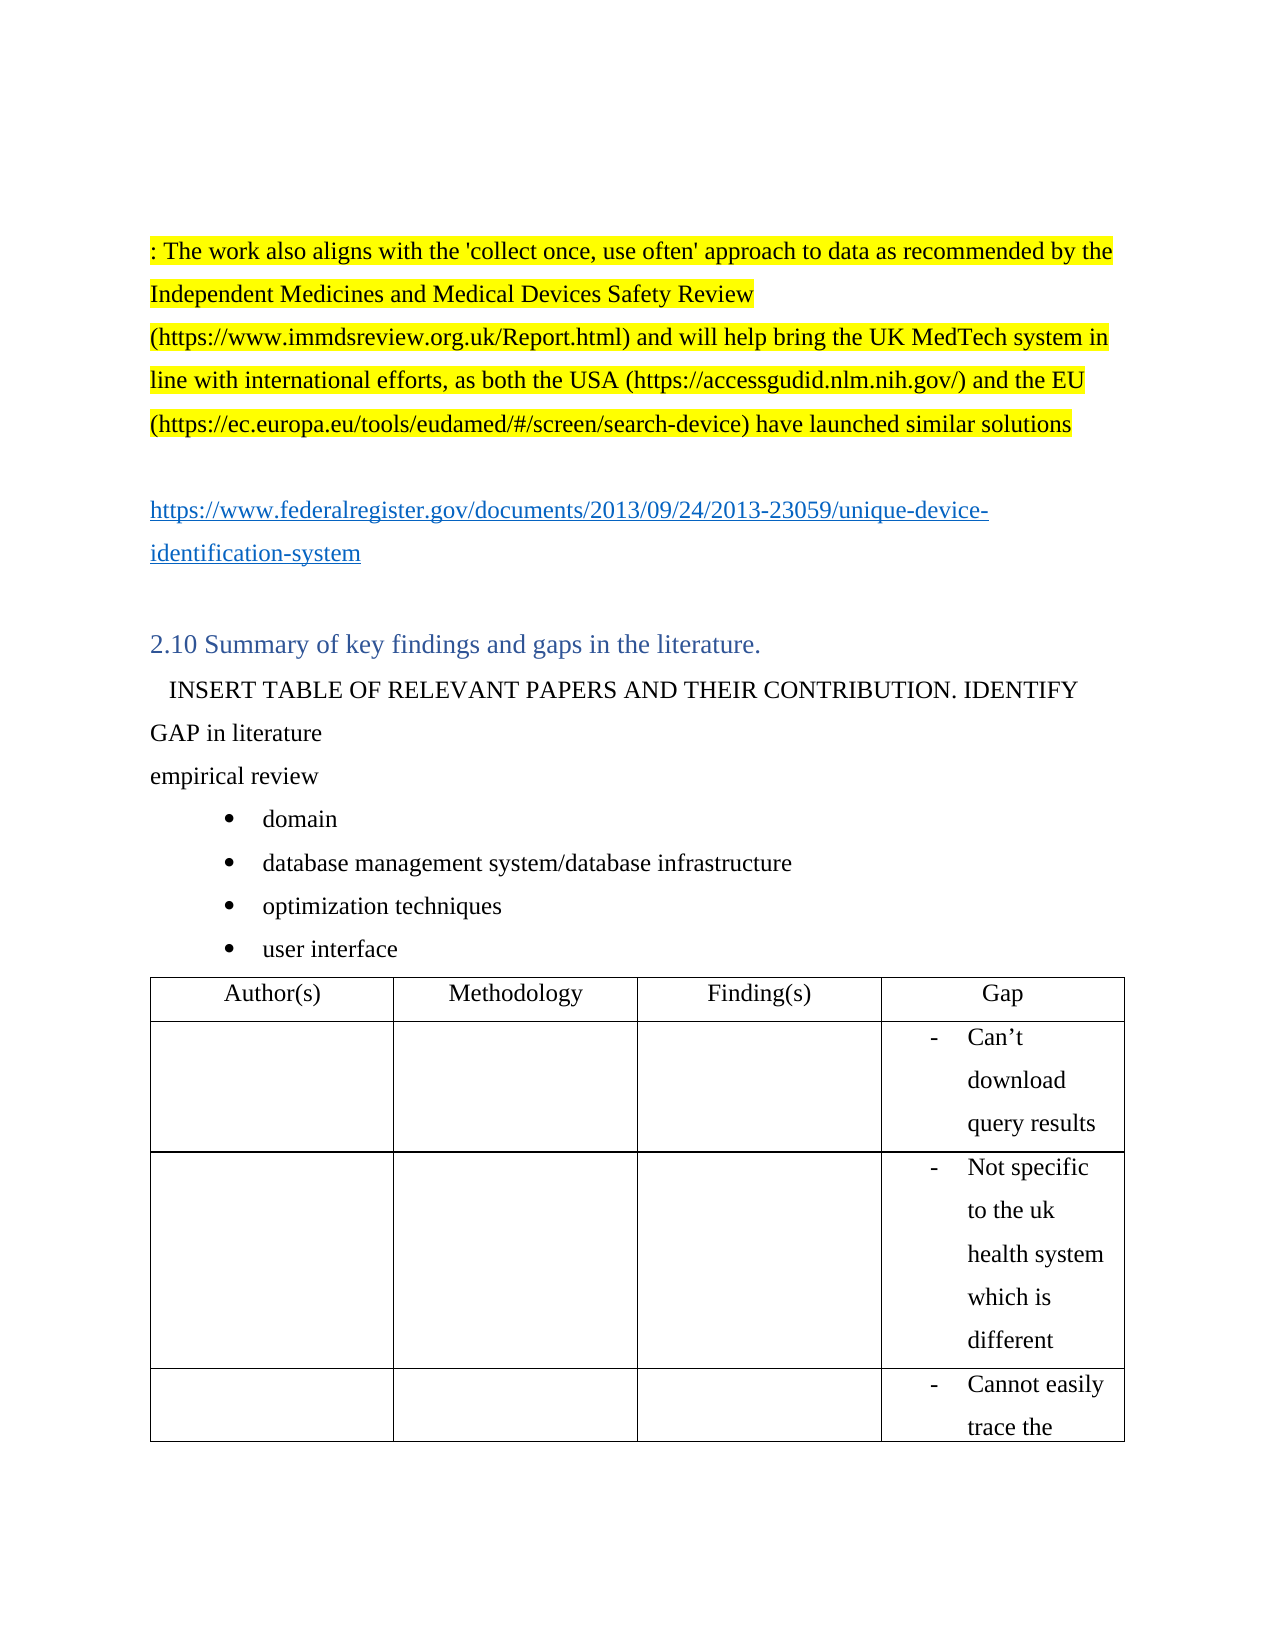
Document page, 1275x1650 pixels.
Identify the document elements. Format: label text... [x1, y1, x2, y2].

table_cell [394, 1369, 637, 1441]
text : The work also aligns with the 'collect once, use often' approach to data as recommended by the Independent Medicines and Medical Devices Safety Review (https://www.immdsreview.org.uk/Report.html) and will help bring the UK MedTech system in line with international efforts, as both the USA (https://accessgudid.nlm.nih.gov/) and the EU (https://ec.europa.eu/tools/eudamed/#/screen/search-device) have launched similar solutions [150, 236, 1125, 437]
text empirical review [150, 761, 1125, 790]
list optimization techniques [225, 891, 1125, 919]
table_cell [638, 1369, 881, 1441]
table_cell [638, 1153, 881, 1368]
table_header Methodology [394, 978, 637, 1021]
list user interface [225, 934, 1125, 963]
table_cell Not specific to the uk health system which is different [882, 1153, 1124, 1368]
text https://www.federalregister.gov/documents/2013/09/24/2013-23059/unique-device-identification-system [150, 495, 1125, 567]
table_header Gap [882, 978, 1124, 1021]
table_cell [151, 1022, 393, 1151]
table_cell [394, 1153, 637, 1368]
table_cell [151, 1369, 393, 1441]
subtitle 2.10 Summary of key findings and gaps in the literature. [150, 628, 1125, 660]
table_header Author(s) [151, 978, 393, 1021]
list domain [225, 804, 1125, 833]
list database management system/database infrastructure [225, 848, 1125, 876]
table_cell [882, 1369, 1124, 1441]
table_cell [638, 1022, 881, 1151]
table_cell [394, 1022, 637, 1151]
table_cell [151, 1153, 393, 1368]
text INSERT TABLE OF RELEVANT PAPERS AND THEIR CONTRIBUTION. IDENTIFY GAP in literature [150, 675, 1125, 747]
table_header Finding(s) [638, 978, 881, 1021]
table_cell Can’t download query results [882, 1022, 1124, 1151]
